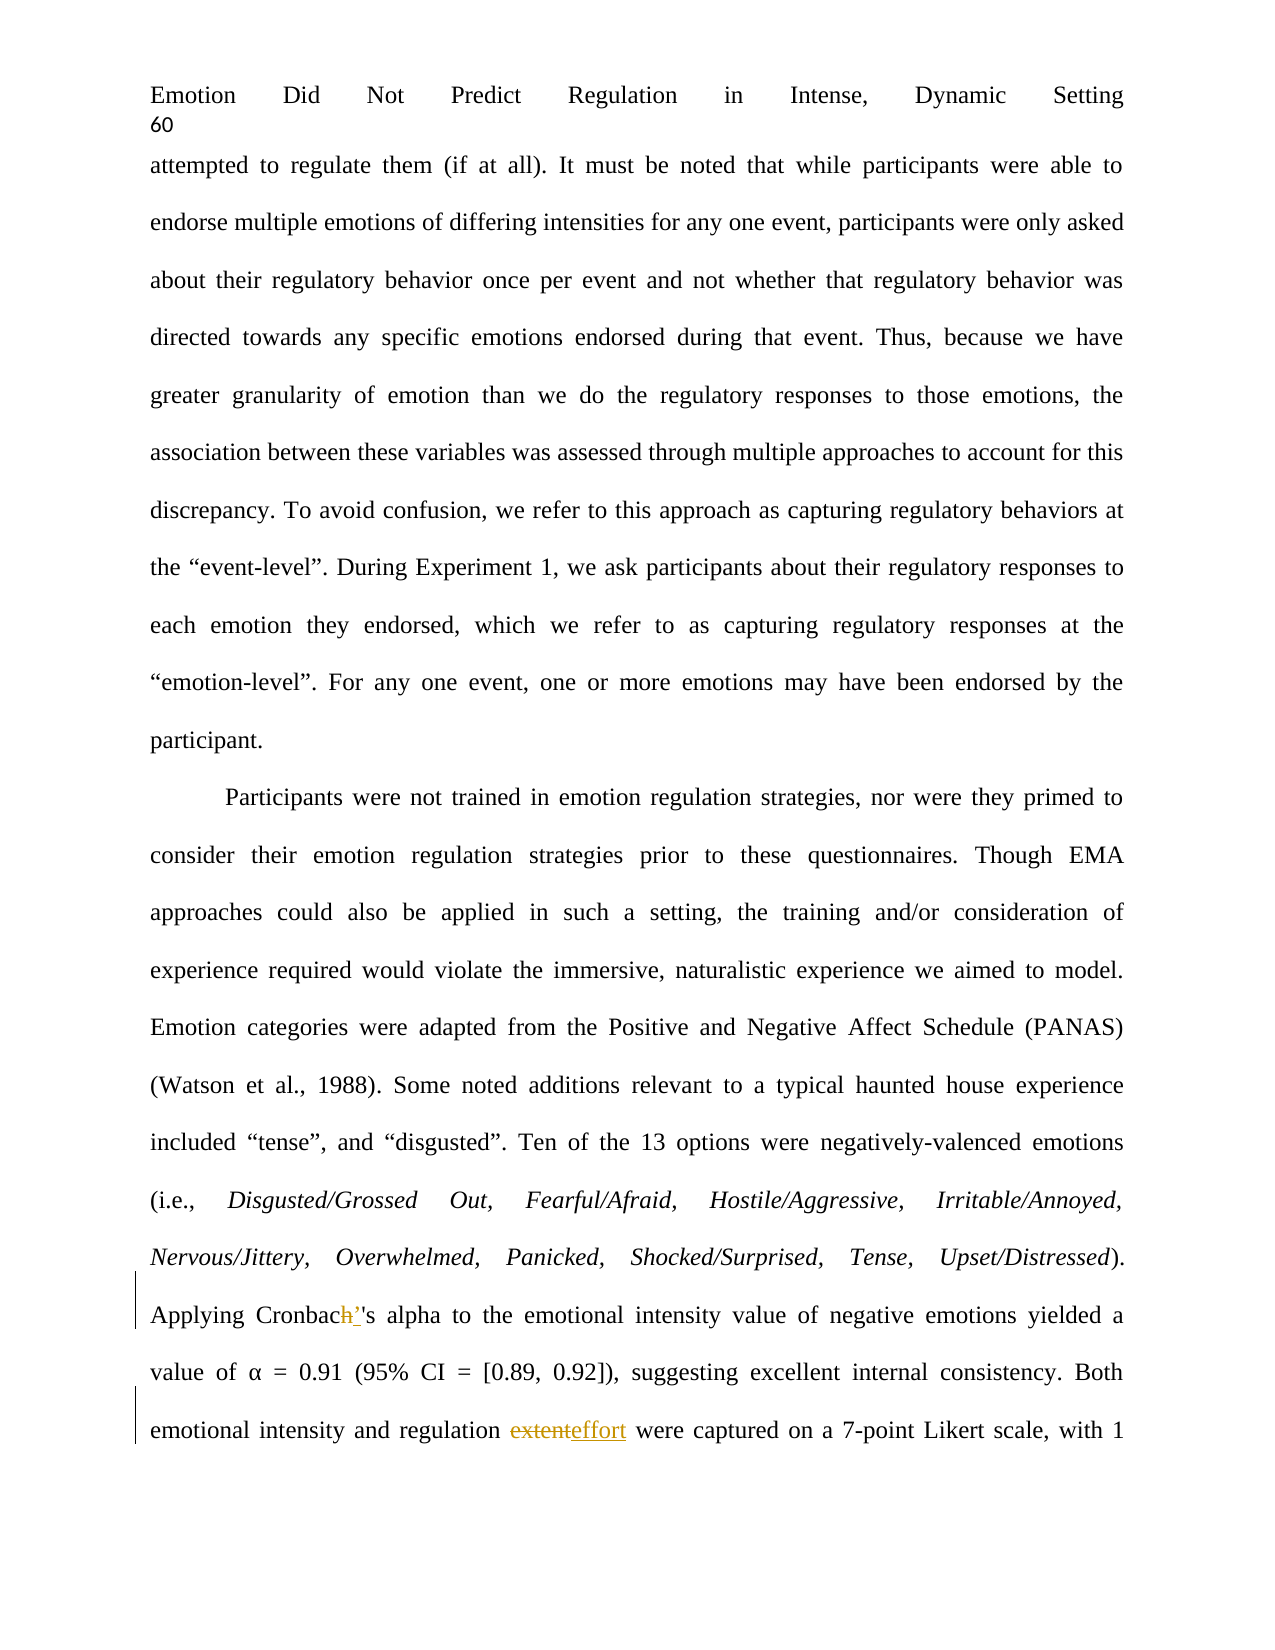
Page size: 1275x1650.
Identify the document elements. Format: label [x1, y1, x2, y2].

text [150, 782, 1125, 1444]
text [150, 150, 1125, 754]
